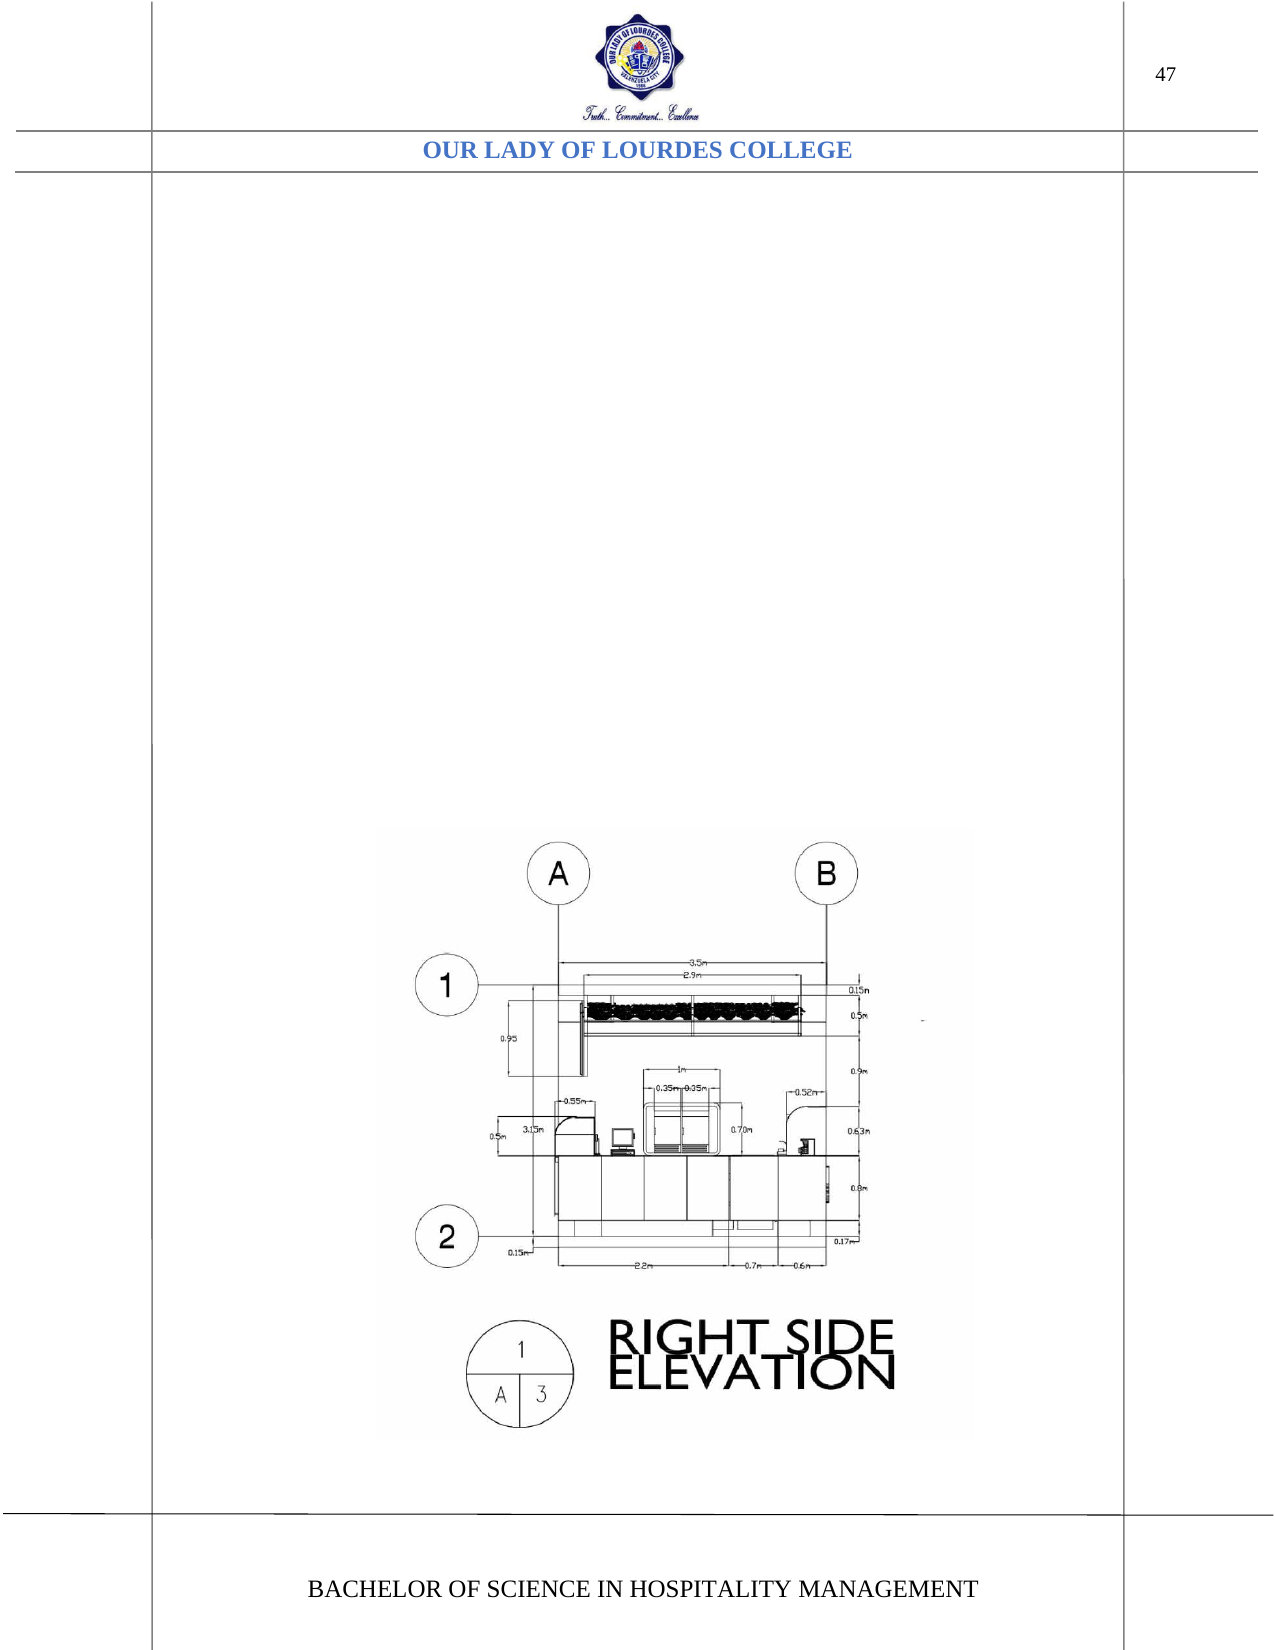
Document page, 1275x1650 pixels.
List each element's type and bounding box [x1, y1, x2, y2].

picture [375, 828, 974, 1440]
picture [580, 6, 701, 127]
